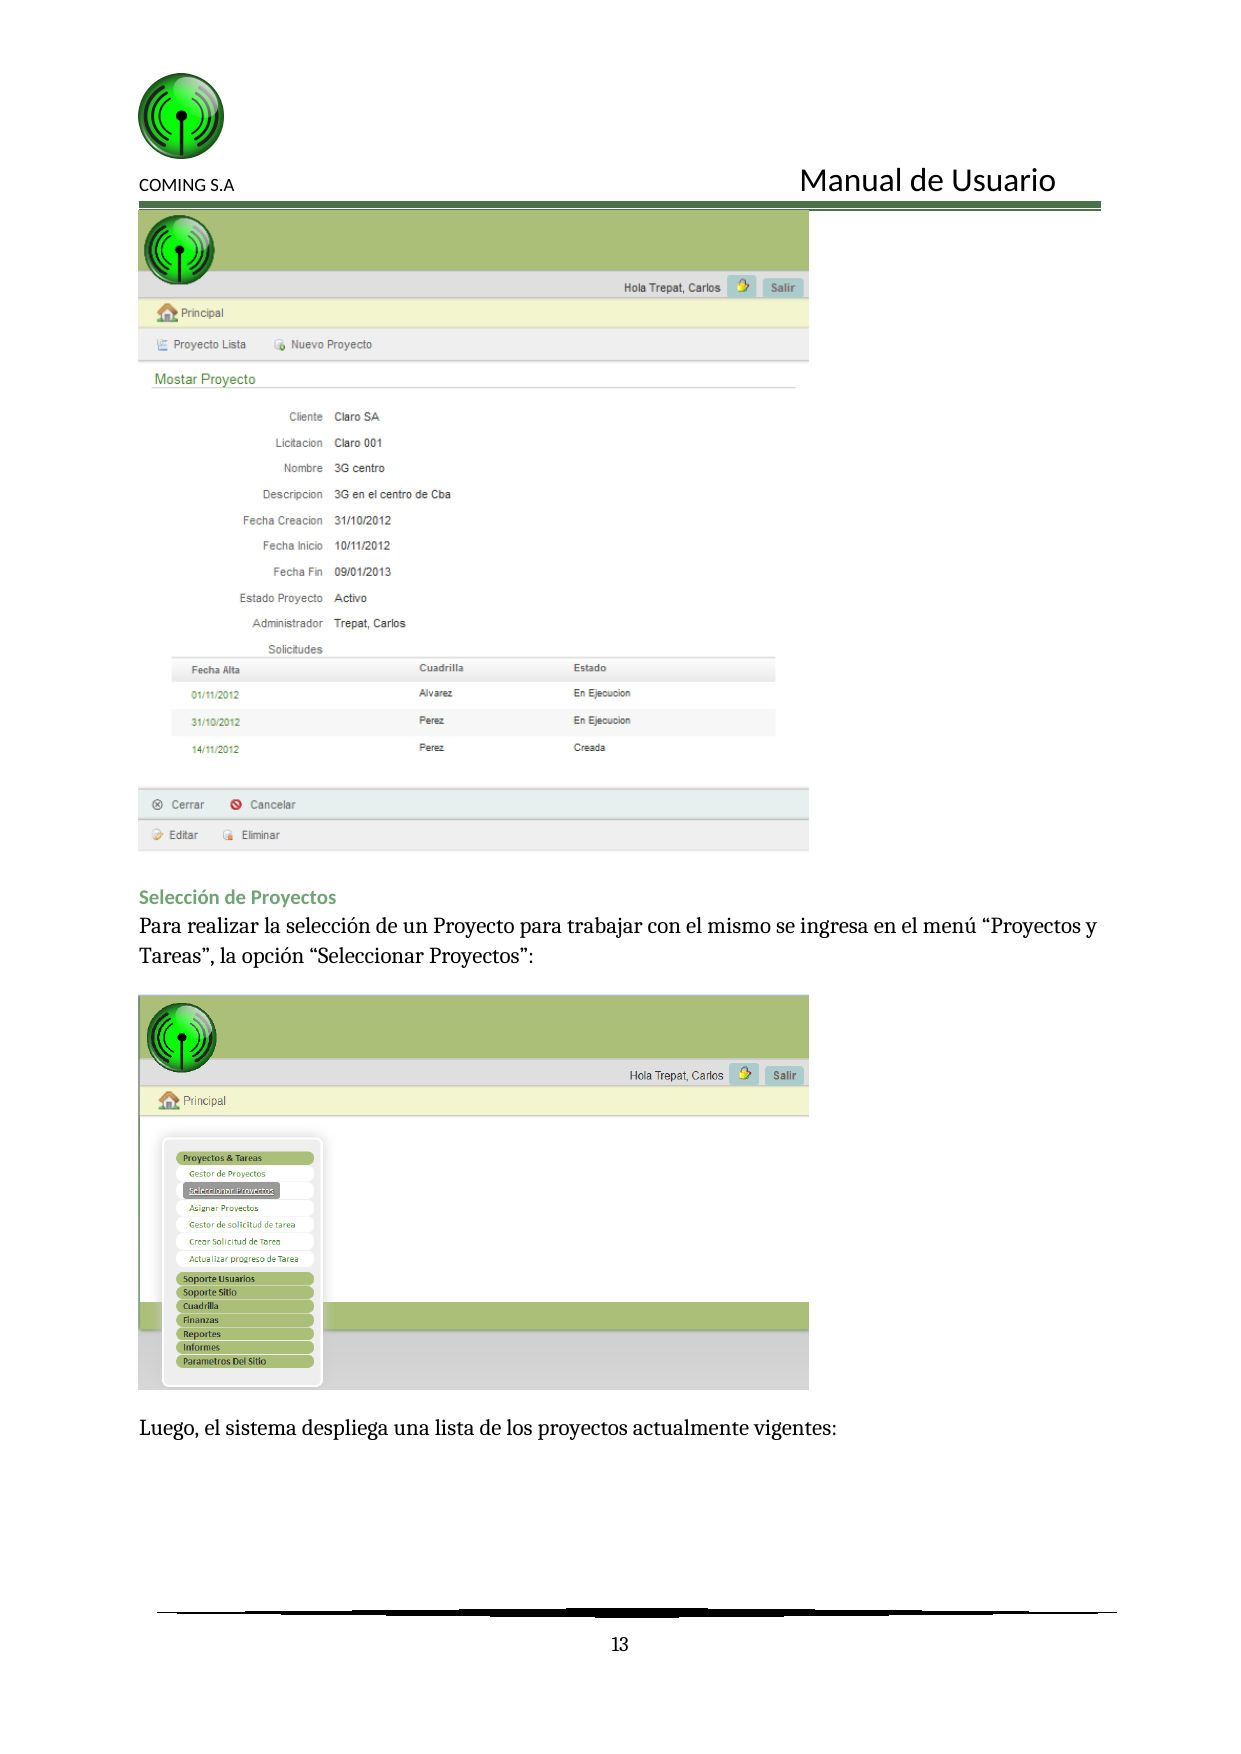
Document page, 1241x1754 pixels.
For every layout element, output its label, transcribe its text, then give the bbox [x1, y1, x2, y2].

text Para realizar la selección de un Proyecto para trabajar con el mismo se ingresa en el menú “Proyectos y Tareas”, la opción “Seleccionar Proyectos”: [139, 913, 1101, 969]
subtitle Selección de Proyectos [139, 884, 1101, 909]
text Luego, el sistema despliega una lista de los proyectos actualmente vigentes: [139, 1414, 1101, 1441]
picture [138, 210, 809, 859]
picture [138, 994, 809, 1390]
picture [138, 73, 224, 159]
